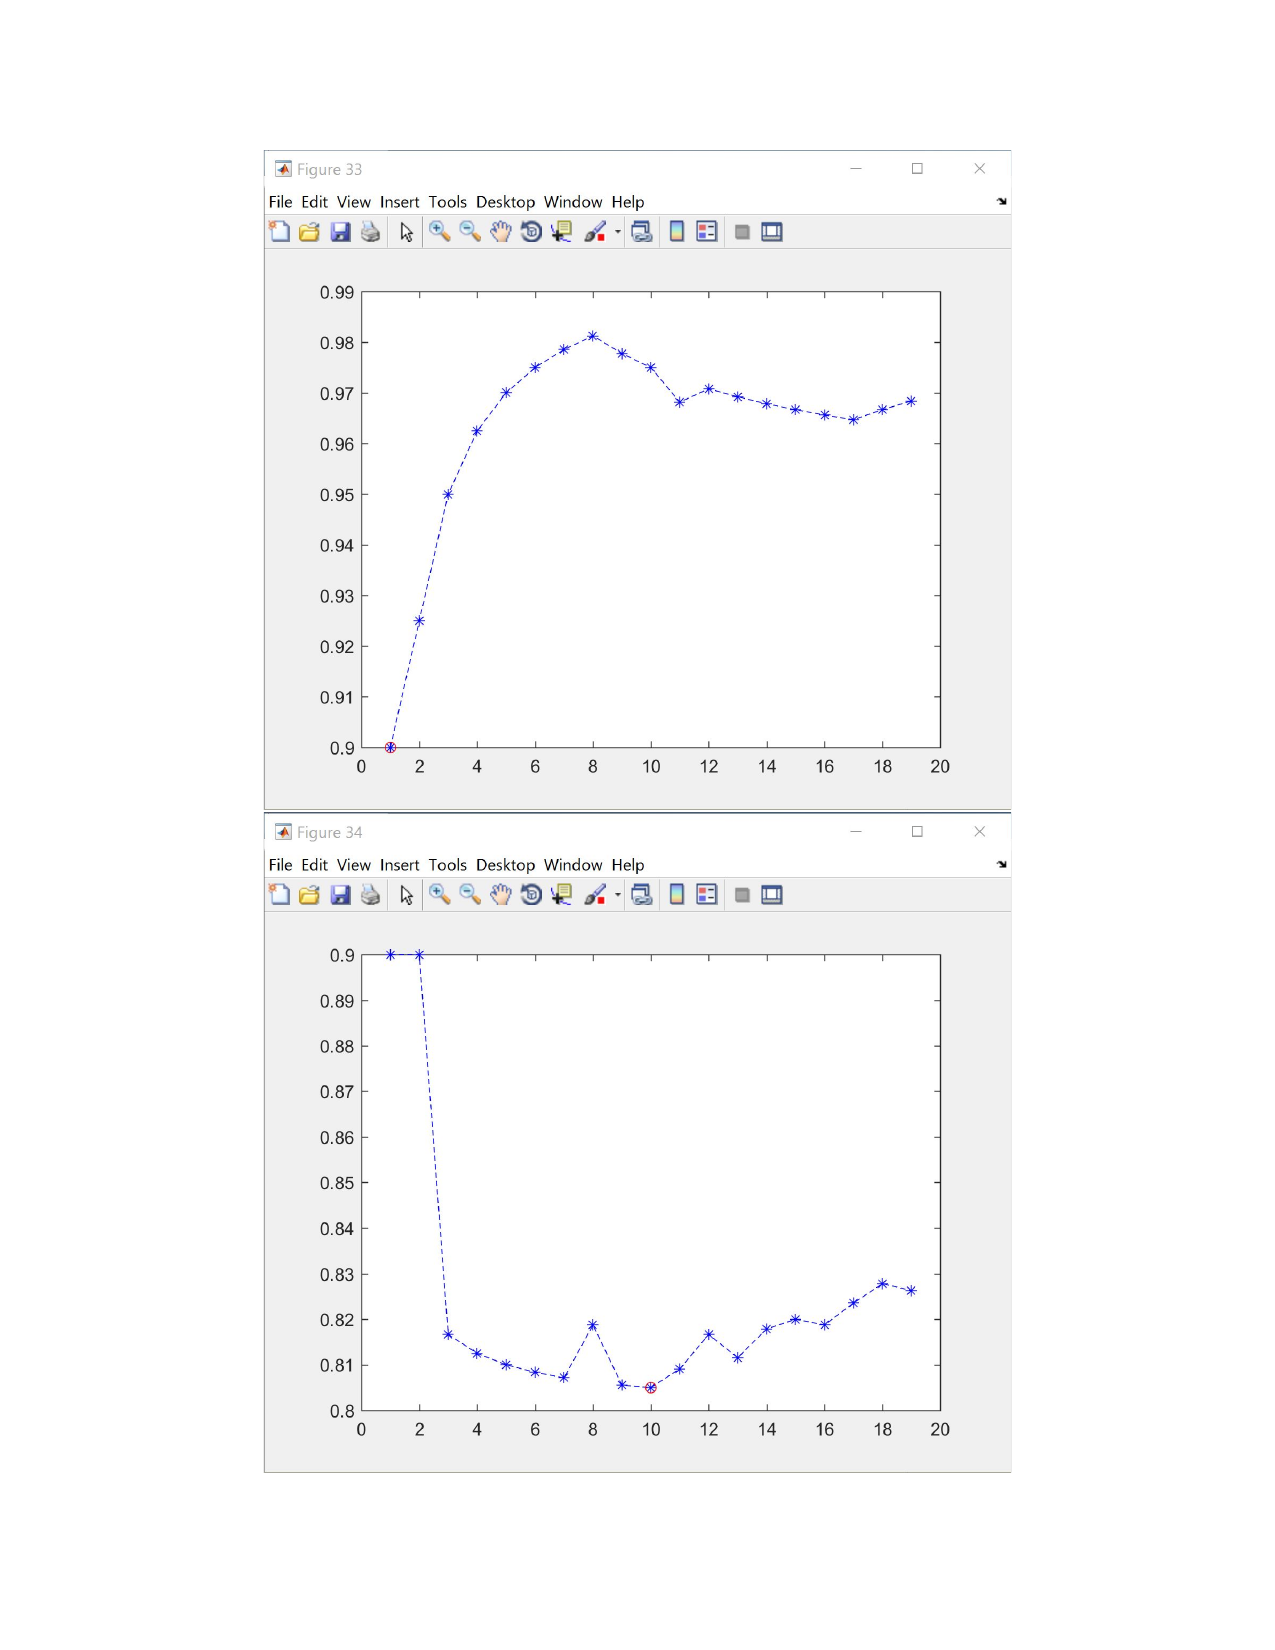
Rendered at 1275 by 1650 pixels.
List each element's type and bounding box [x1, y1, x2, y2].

picture [263, 812, 1012, 1473]
picture [263, 150, 1012, 810]
